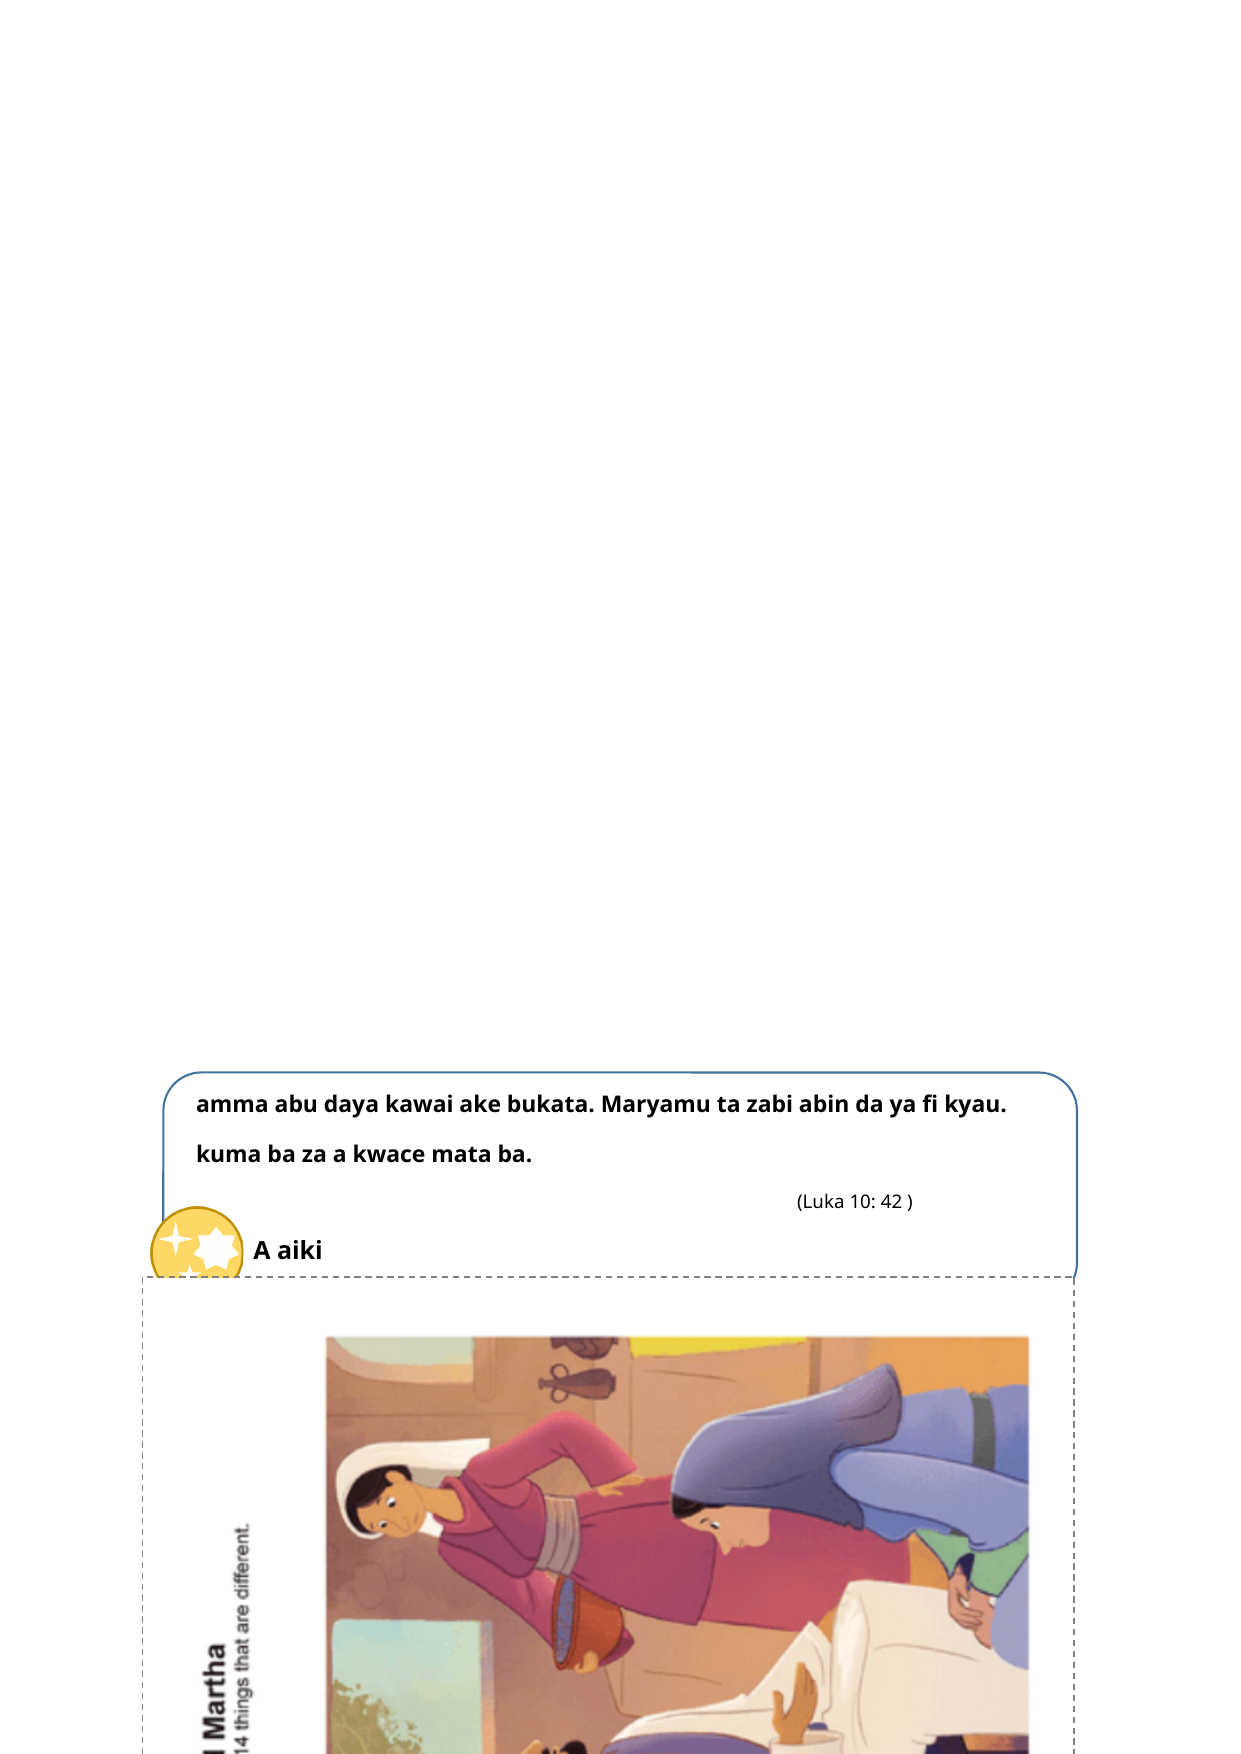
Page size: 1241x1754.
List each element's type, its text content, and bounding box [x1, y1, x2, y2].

text A aiki [244, 1233, 1090, 1267]
text kuma ba za a kwace mata ba. [150, 1138, 1090, 1169]
text amma abu daya kawai ake bukata. Maryamu ta zabi abin da ya fi kyau. [150, 1088, 1090, 1119]
text (Luka 10: 42 ) [150, 1188, 1090, 1214]
picture [145, 1279, 1074, 1754]
picture [150, 1206, 244, 1278]
